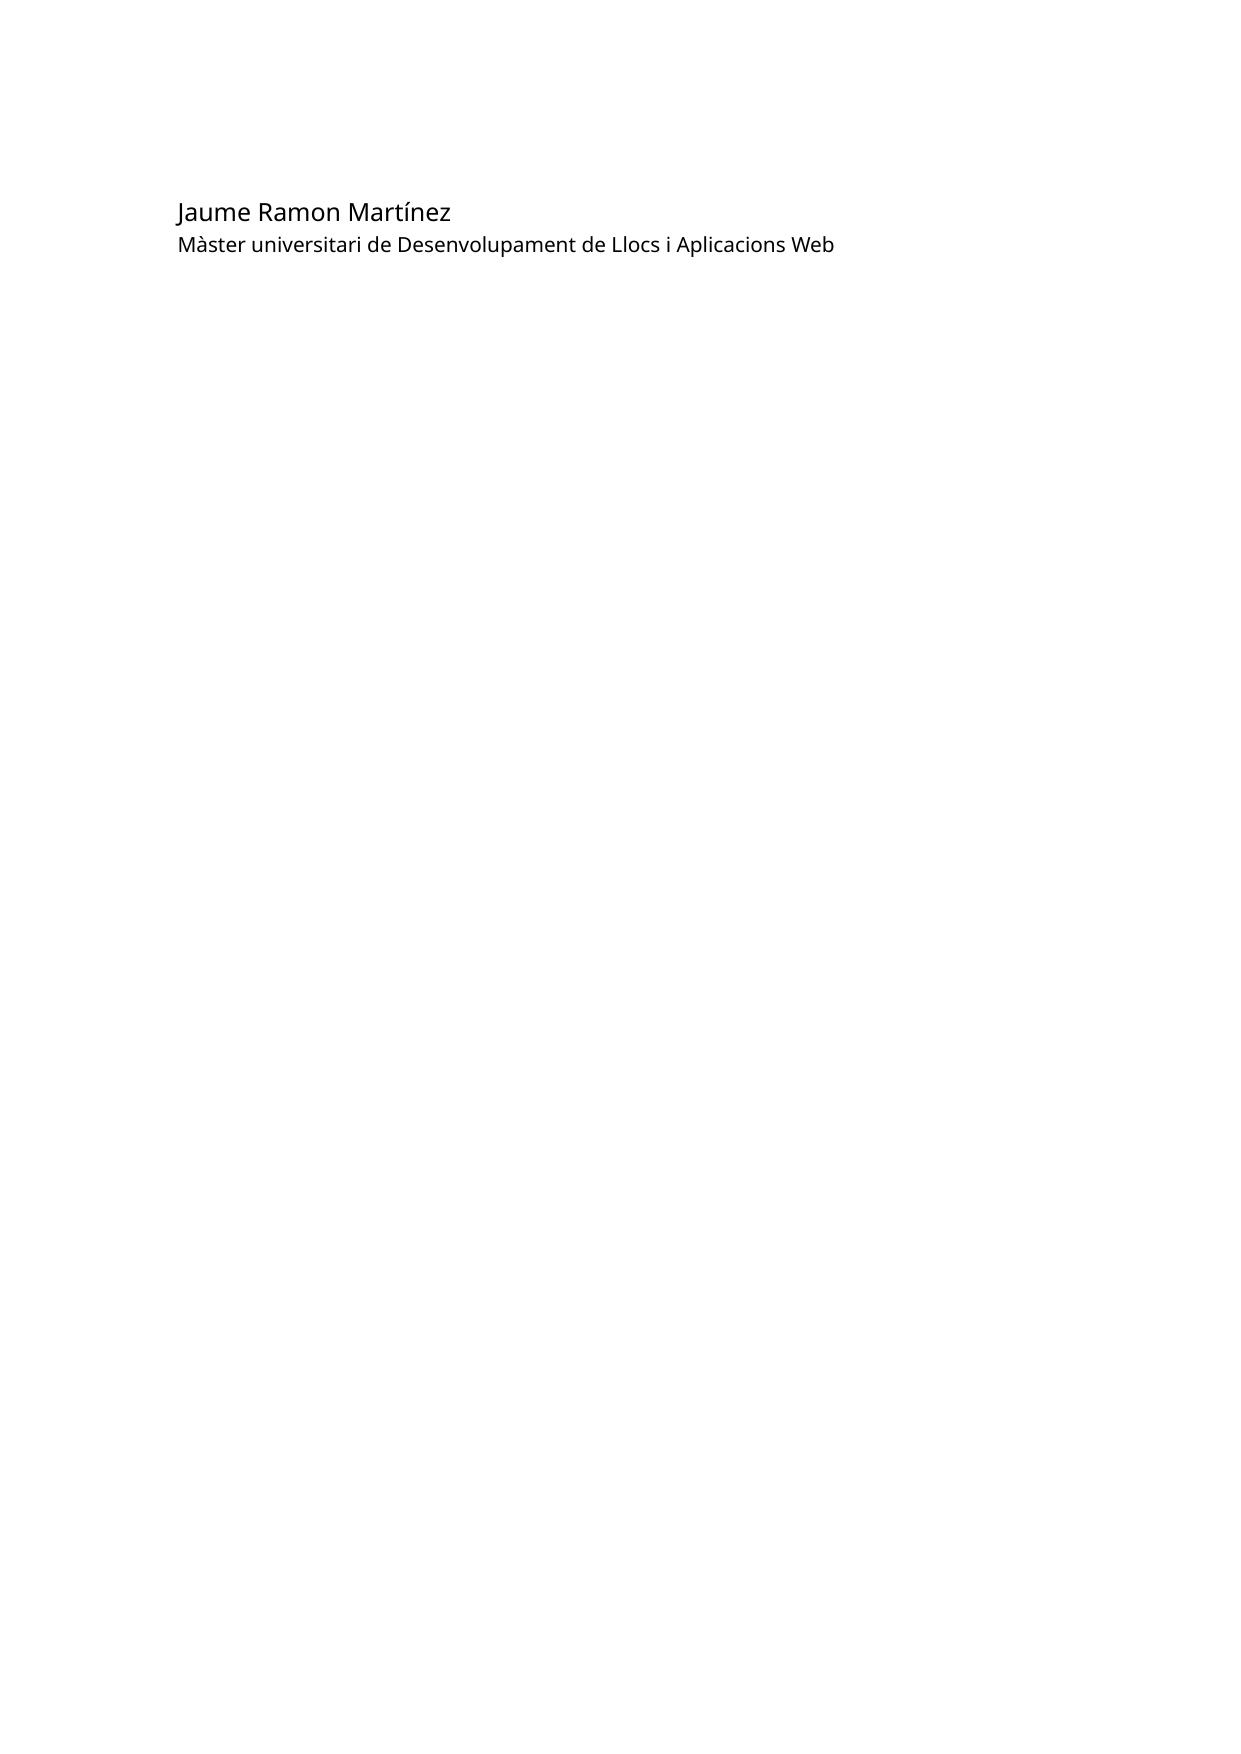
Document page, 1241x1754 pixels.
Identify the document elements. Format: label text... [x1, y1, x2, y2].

text Jaume Ramon Martínez Màster universitari de Desenvolupament de Llocs i Aplicacions Web [177, 194, 1063, 258]
